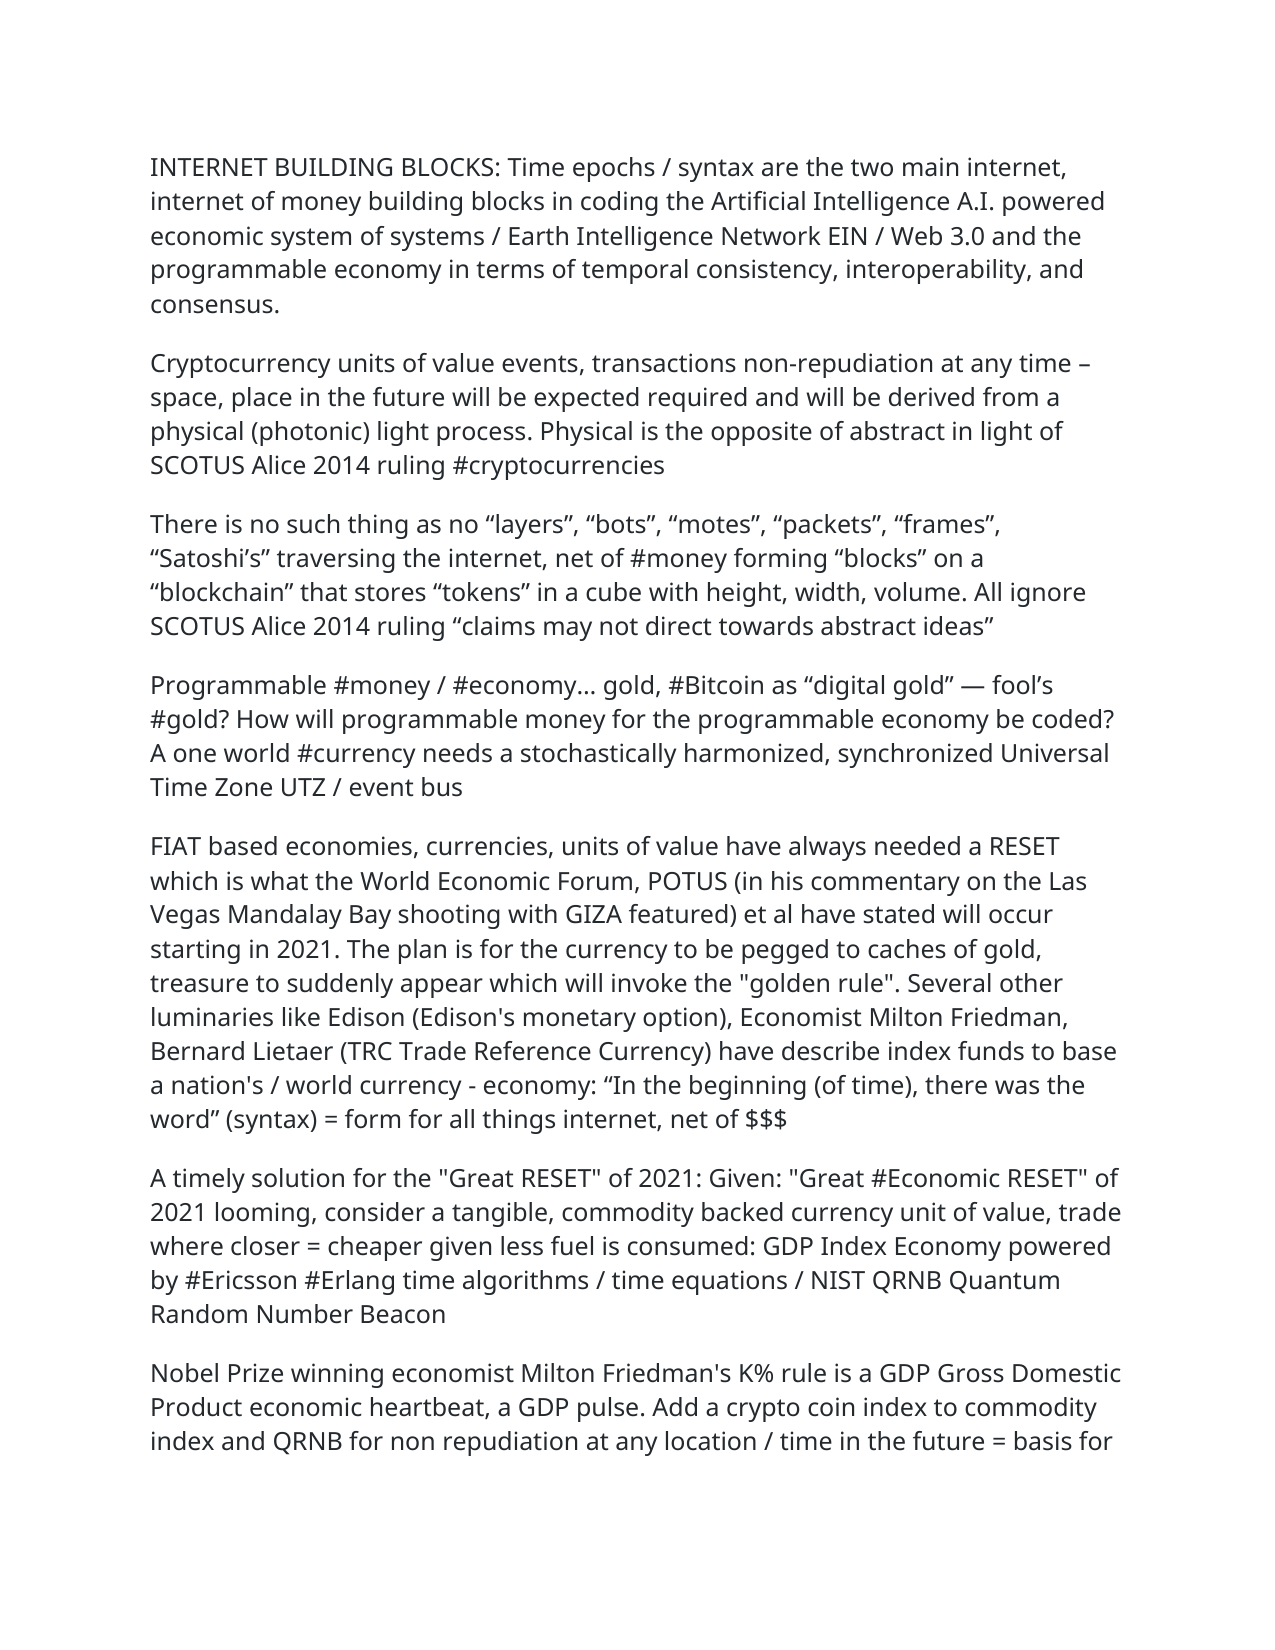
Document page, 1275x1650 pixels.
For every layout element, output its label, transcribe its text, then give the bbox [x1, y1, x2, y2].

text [150, 1356, 1125, 1458]
text INTERNET BUILDING BLOCKS: Time epochs / syntax are the two main internet, internet of money building blocks in coding the Artificial Intelligence A.I. powered economic system of systems / Earth Intelligence Network EIN / Web 3.0 and the programmable economy in terms of temporal consistency, interoperability, and consensus. [150, 150, 1125, 320]
text There is no such thing as no “layers”, “bots”, “motes”, “packets”, “frames”, “Satoshi’s” traversing the internet, net of #money forming “blocks” on a “blockchain” that stores “tokens” in a cube with height, width, volume. All ignore SCOTUS Alice 2014 ruling “claims may not direct towards abstract ideas” [150, 507, 1125, 643]
text Programmable #money / #economy… gold, #Bitcoin as “digital gold” — fool’s #gold? How will programmable money for the programmable economy be coded? A one world #currency needs a stochastically harmonized, synchronized Universal Time Zone UTZ / event bus [150, 668, 1125, 804]
text A timely solution for the "Great RESET" of 2021: Given: "Great #Economic RESET" of 2021 looming, consider a tangible, commodity backed currency unit of value, trade where closer = cheaper given less fuel is consumed: GDP Index Economy powered by #Ericsson #Erlang time algorithms / time equations / NIST QRNB Quantum Random Number Beacon [150, 1161, 1125, 1331]
text Cryptocurrency units of value events, transactions non-repudiation at any time – space, place in the future will be expected required and will be derived from a physical (photonic) light process. Physical is the opposite of abstract in light of SCOTUS Alice 2014 ruling #cryptocurrencies [150, 345, 1125, 482]
text FIAT based economies, currencies, units of value have always needed a RESET which is what the World Economic Forum, POTUS (in his commentary on the Las Vegas Mandalay Bay shooting with GIZA featured) et al have stated will occur starting in 2021. The plan is for the currency to be pegged to caches of gold, treasure to suddenly appear which will invoke the "golden rule". Several other luminaries like Edison (Edison's monetary option), Economist Milton Friedman, Bernard Lietaer (TRC Trade Reference Currency) have describe index funds to base a nation's / world currency - economy: “In the beginning (of time), there was the word” (syntax) = form for all things internet, net of $$$ [150, 829, 1125, 1136]
